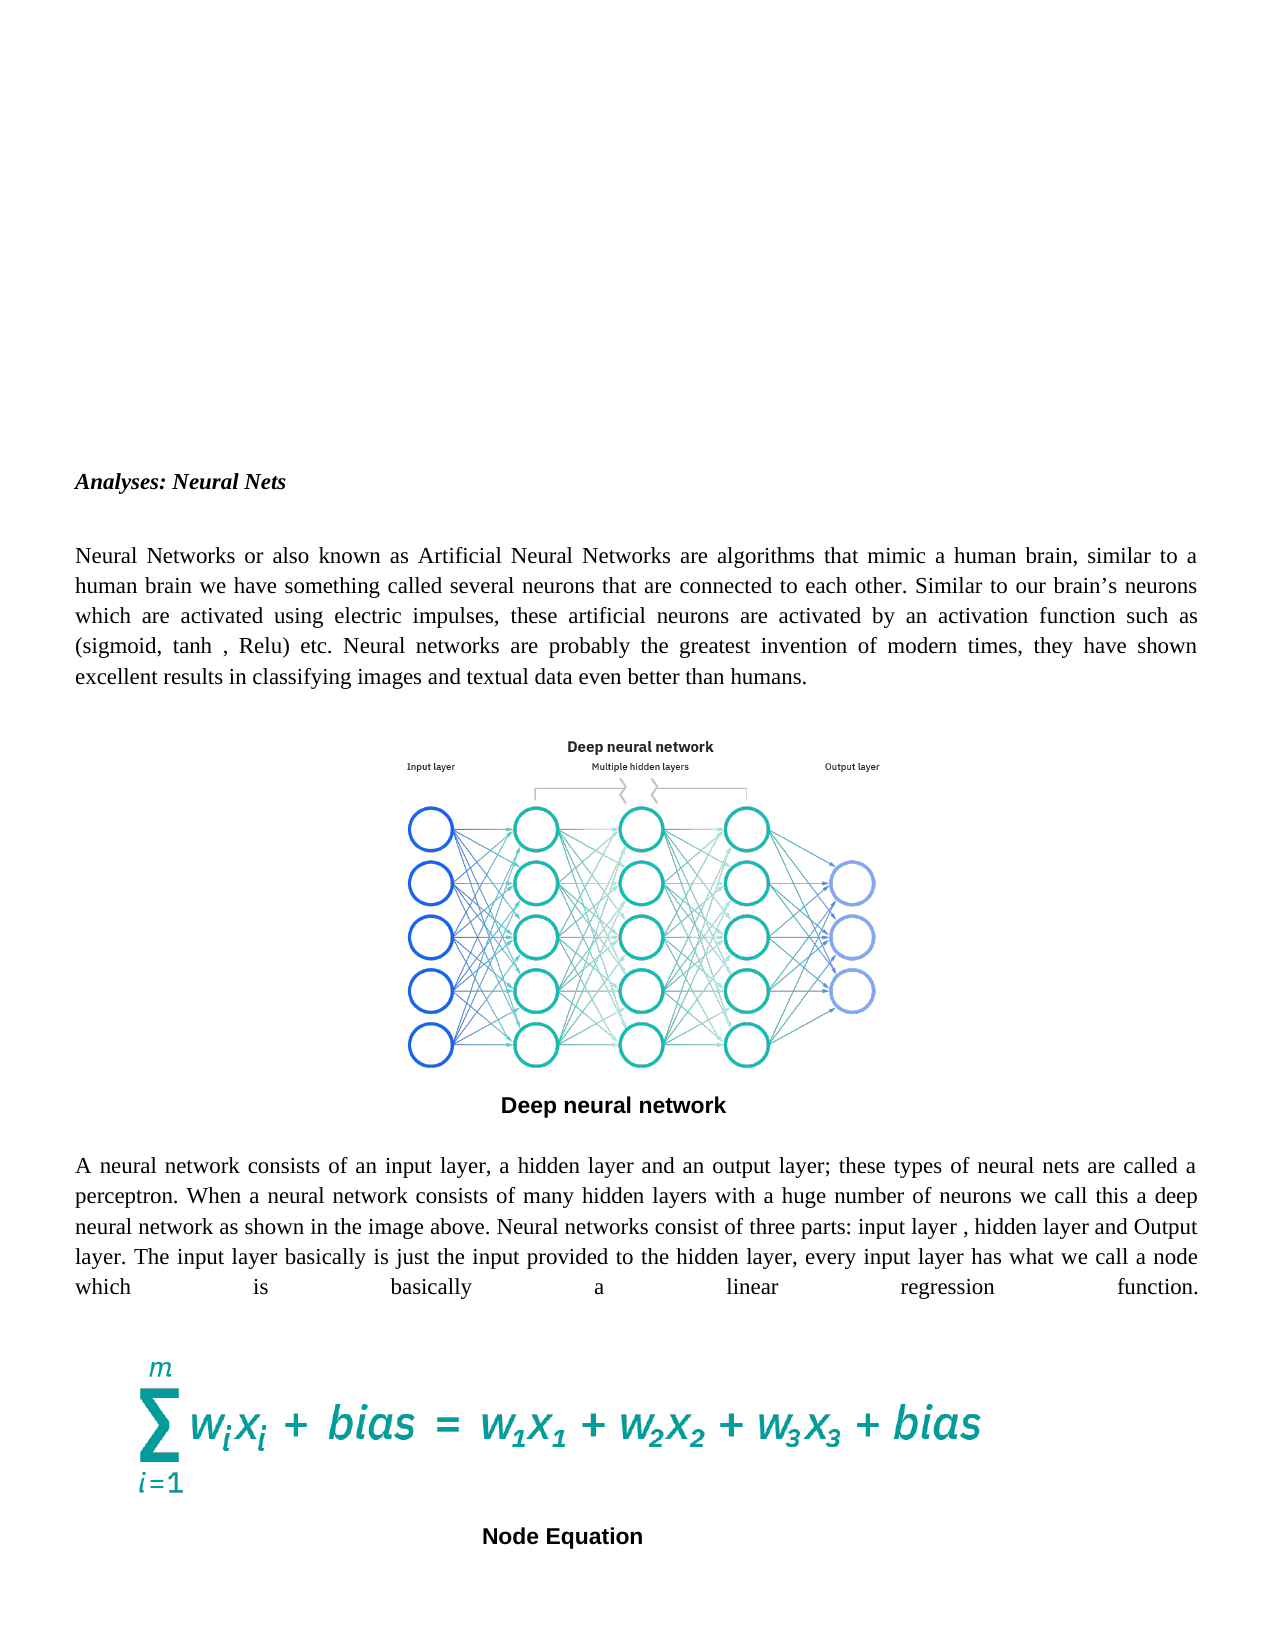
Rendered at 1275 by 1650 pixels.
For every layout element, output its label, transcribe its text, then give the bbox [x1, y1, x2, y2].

picture [379, 723, 896, 1088]
text Node Equation [75, 1523, 1200, 1549]
text Neural Networks or also known as Artificial Neural Networks are algorithms that mimic a human brain, similar to a human brain we have something called several neurons that are connected to each other. Similar to our brain’s neurons which are activated using electric impulses, these artificial neurons are activated by an activation function such as (sigmoid, tanh , Relu) etc. Neural networks are probably the greatest invention of modern times, they have shown excellent results in classifying images and textual data even better than humans. [75, 542, 1200, 689]
picture [75, 1333, 1050, 1519]
text Deep neural network [375, 1092, 1200, 1118]
text Analyses: Neural Nets [75, 468, 1200, 494]
